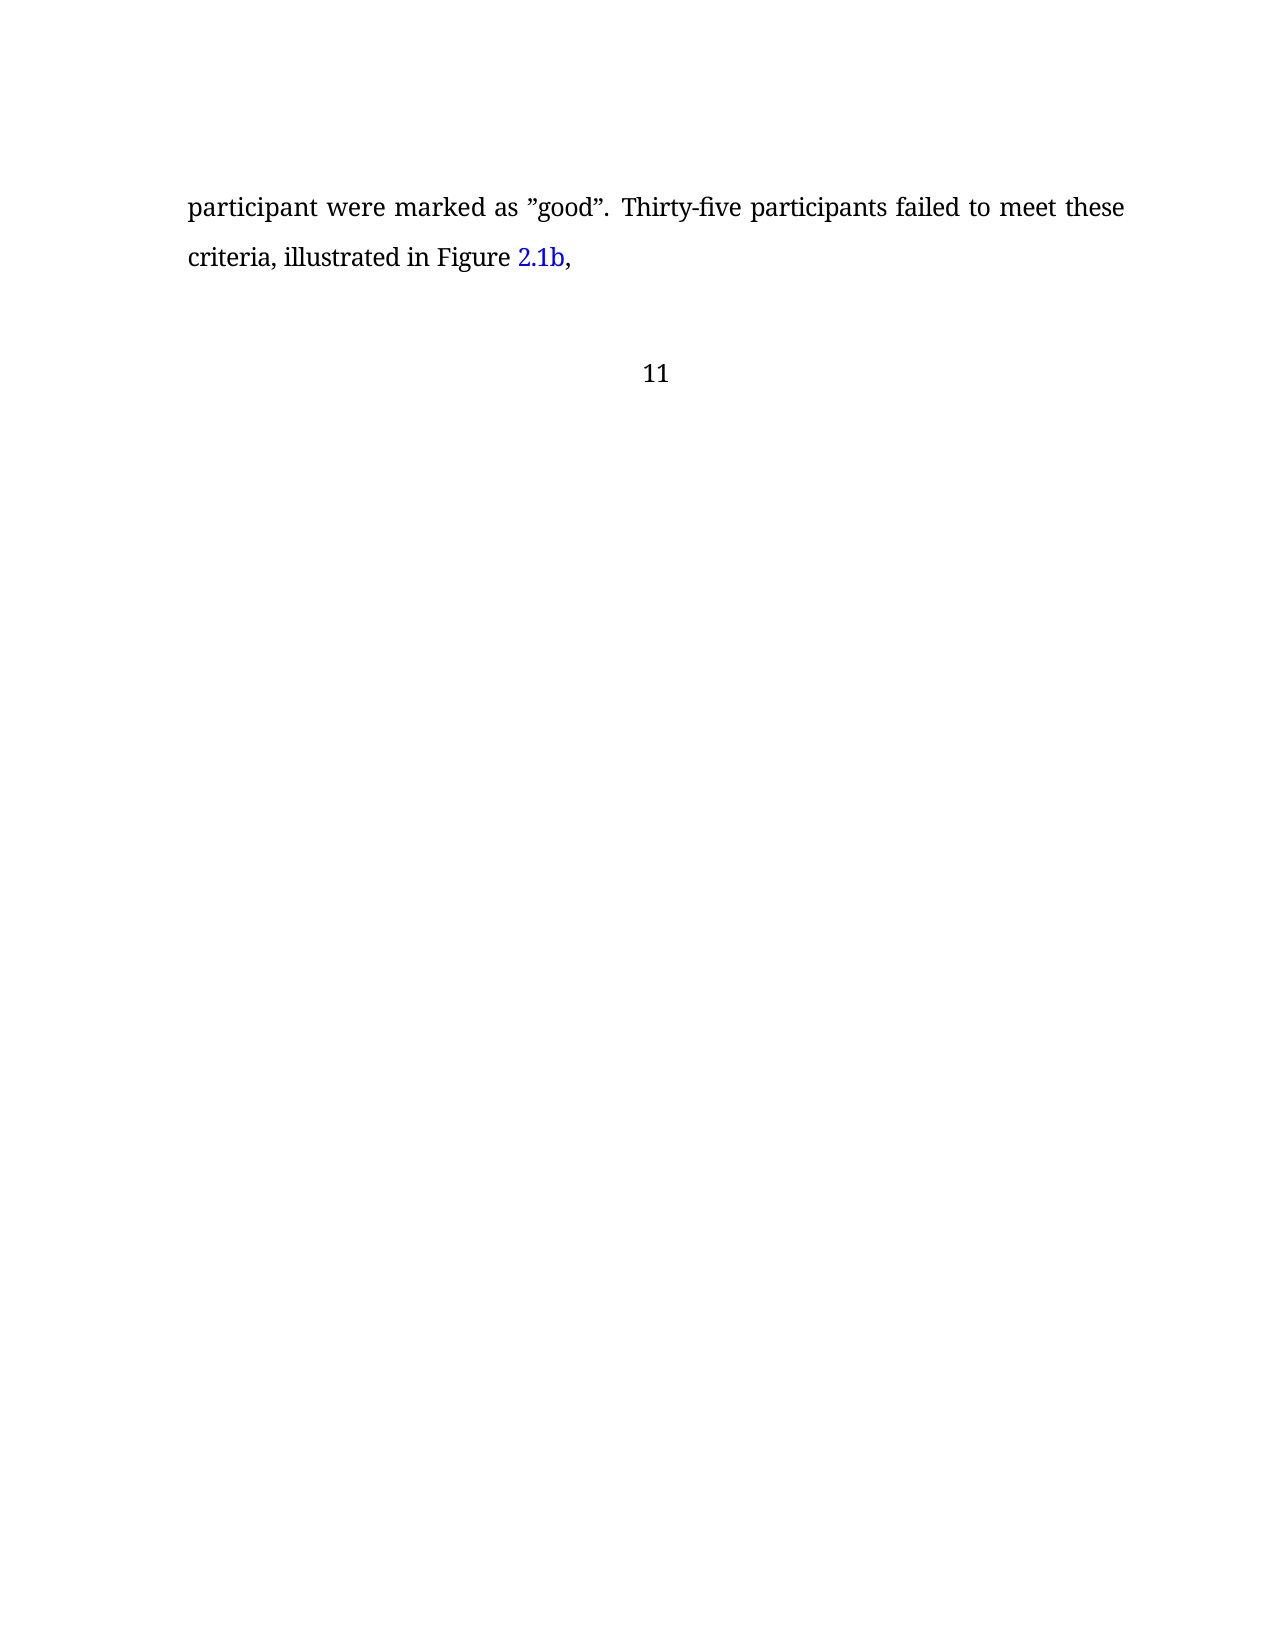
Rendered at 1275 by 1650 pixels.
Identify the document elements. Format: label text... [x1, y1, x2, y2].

text 11 [173, 355, 1140, 389]
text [187, 189, 1125, 274]
